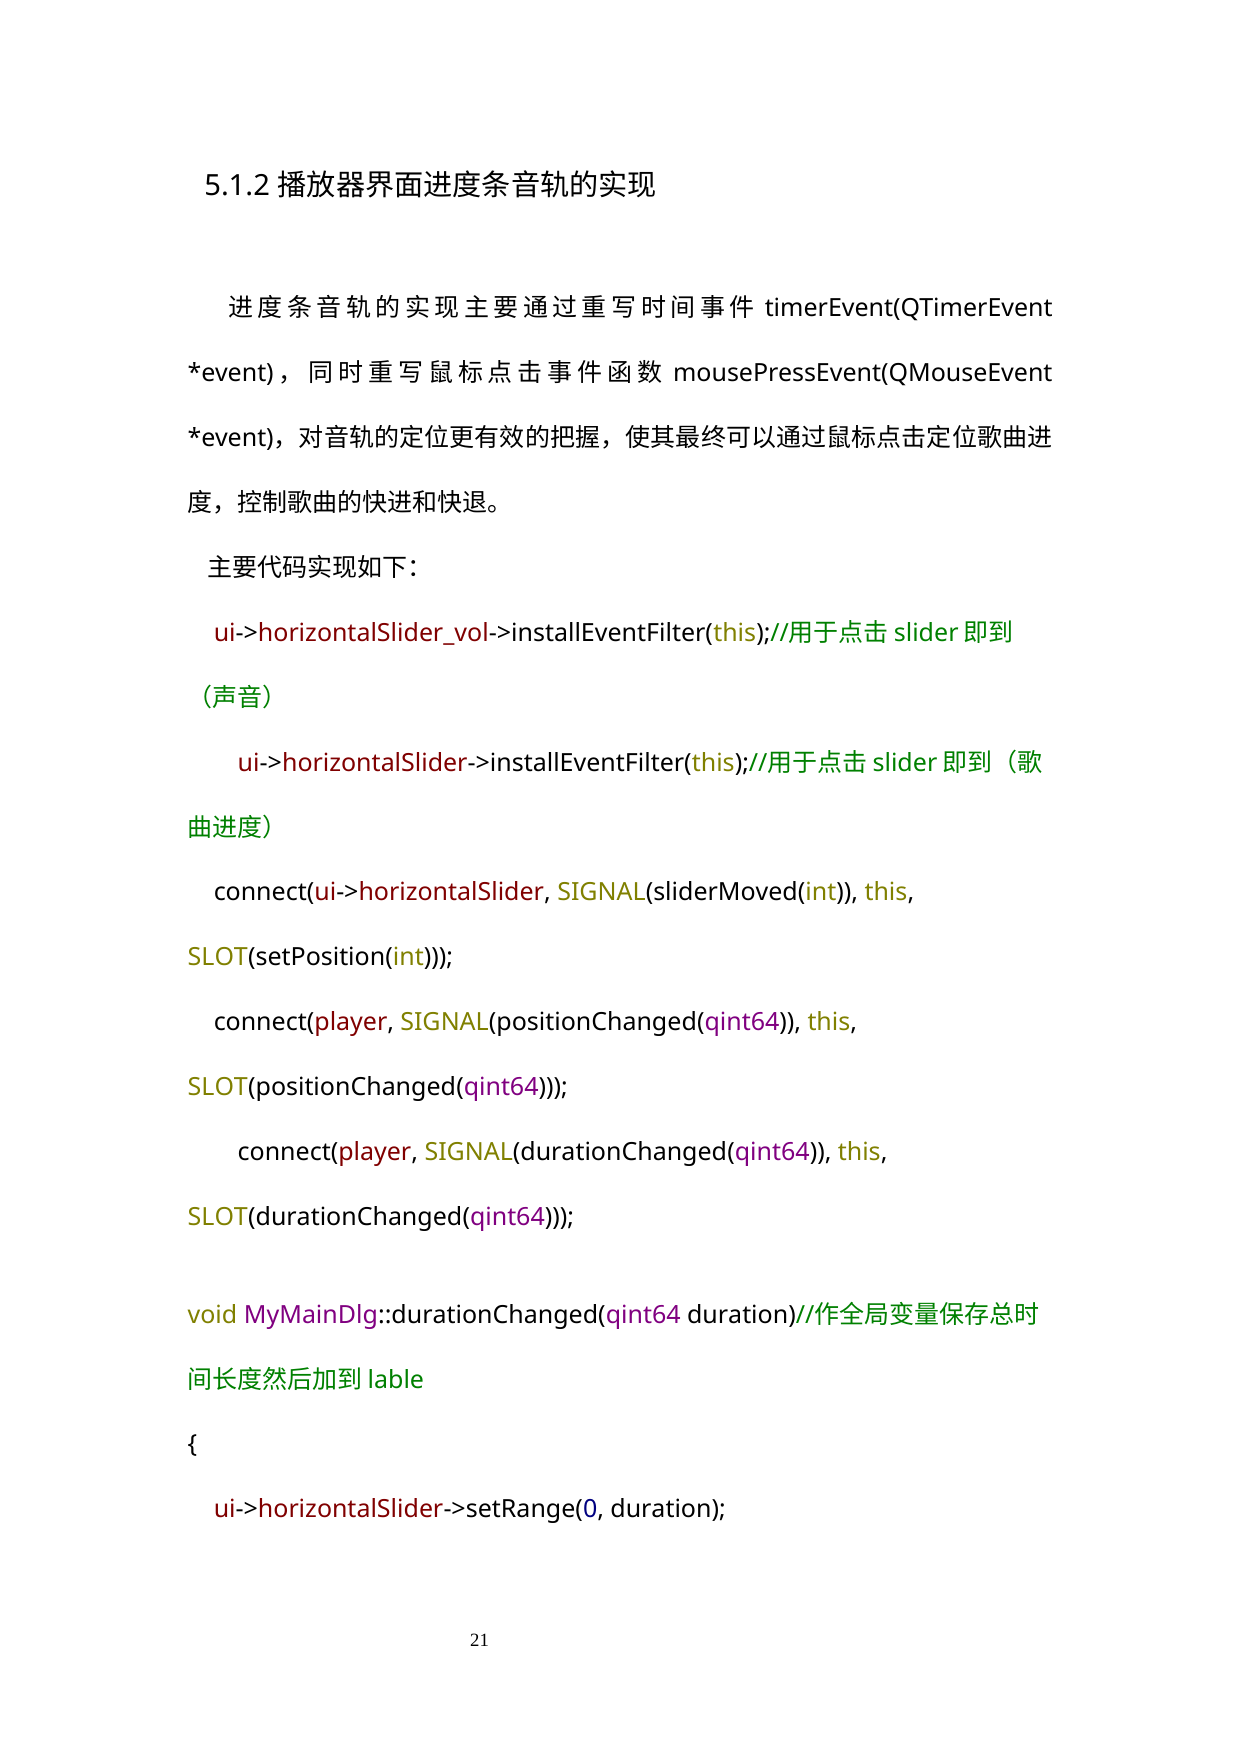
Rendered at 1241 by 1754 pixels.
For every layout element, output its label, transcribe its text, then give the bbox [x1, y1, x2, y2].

text ui->horizontalSlider->setRange(0, duration); [187, 1476, 1053, 1541]
text void MyMainDlg::durationChanged(qint64 duration)//作全局变量保存总时间长度然后加到lable [187, 1281, 1053, 1411]
text { [187, 1411, 1053, 1476]
text ui->horizontalSlider_vol->installEventFilter(this);//用于点击slider即到（声音） [187, 598, 1053, 728]
text ui->horizontalSlider->installEventFilter(this);//用于点击slider即到（歌曲进度） [187, 728, 1053, 858]
text connect(ui->horizontalSlider, SIGNAL(sliderMoved(int)), this, SLOT(setPosition(int))); [187, 858, 1053, 988]
text 进度条音轨的实现主要通过重写时间事件timerEvent(QTimerEvent *event)，同时重写鼠标点击事件函数mousePressEvent(QMouseEvent *event)，对音轨的定位更有效的把握，使其最终可以通过鼠标点击定位歌曲进度，控制歌曲的快进和快退。 [187, 273, 1053, 533]
text 主要代码实现如下： [187, 533, 1053, 598]
text connect(player, SIGNAL(durationChanged(qint64)), this, SLOT(durationChanged(qint64))); [187, 1118, 1053, 1248]
text connect(player, SIGNAL(positionChanged(qint64)), this, SLOT(positionChanged(qint64))); [187, 988, 1053, 1118]
subtitle 5.1.2 播放器界面进度条音轨的实现 [187, 150, 1053, 215]
